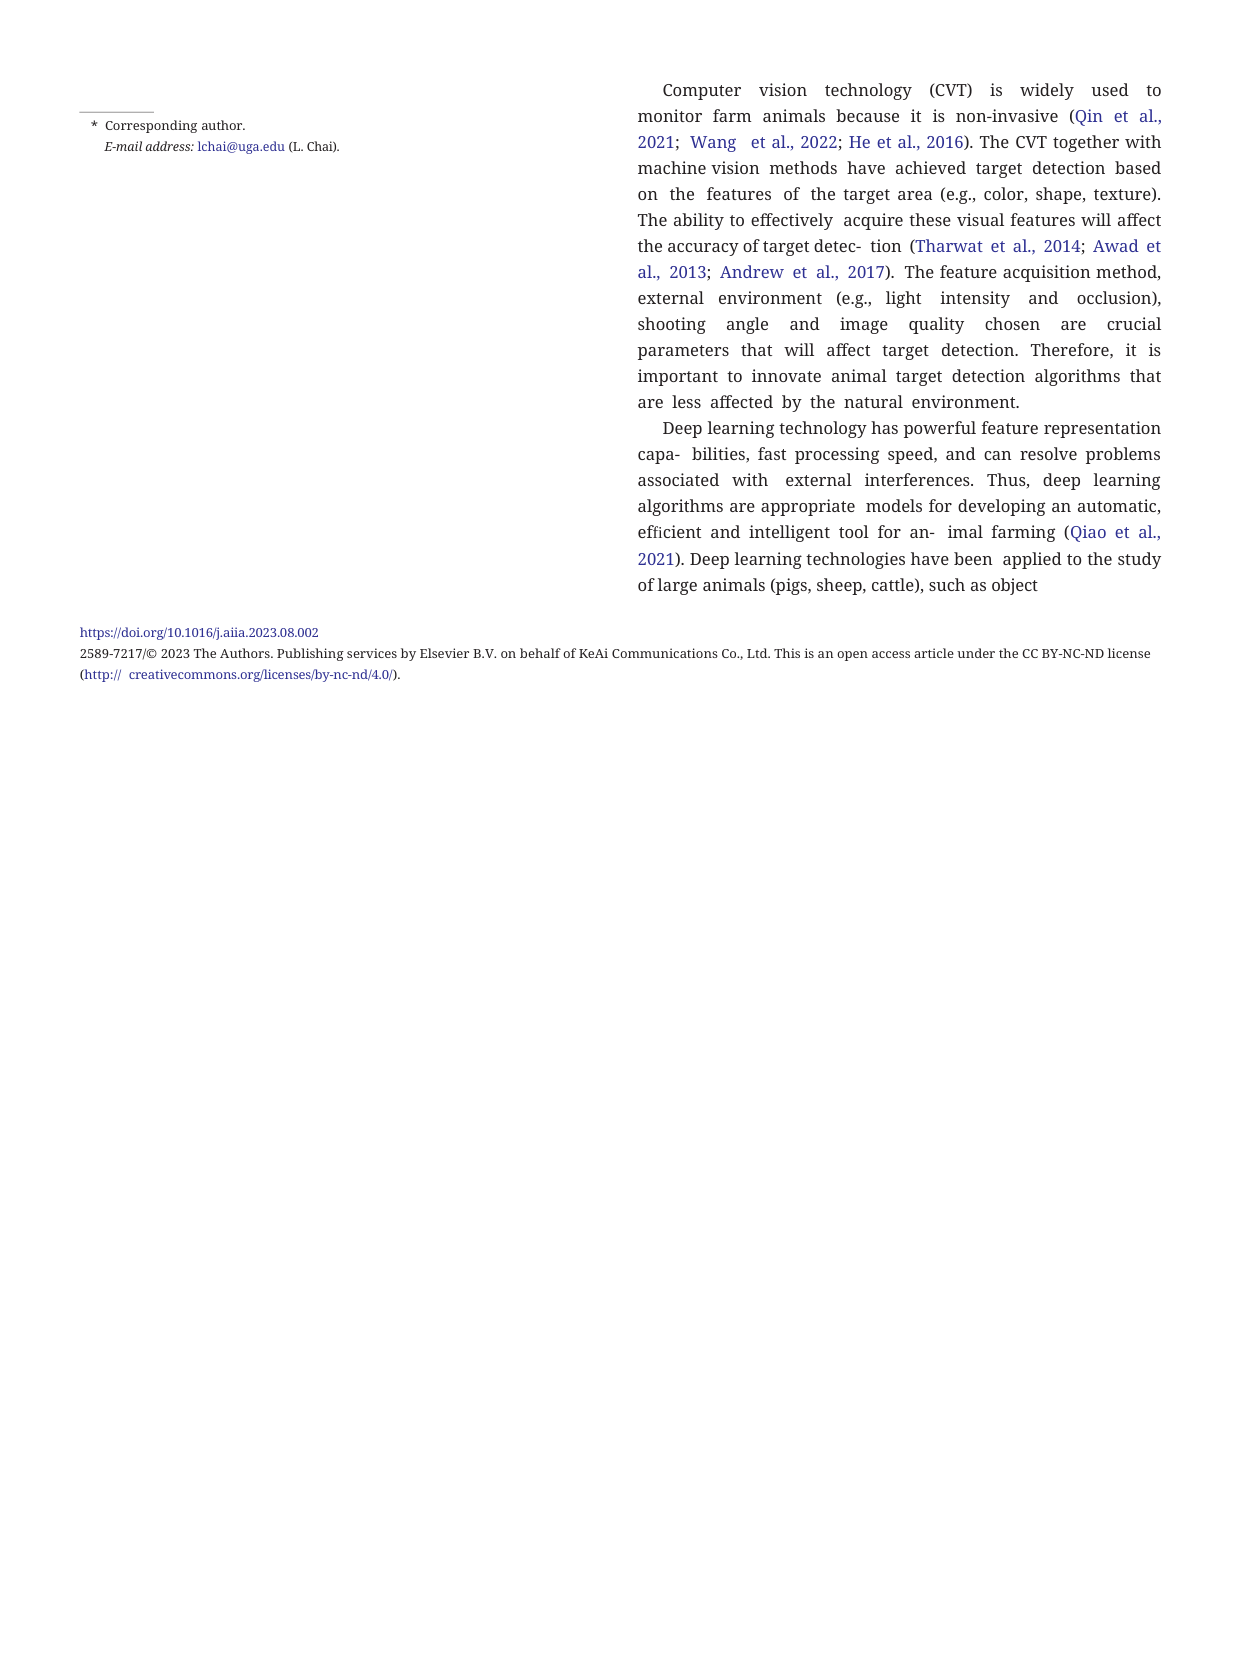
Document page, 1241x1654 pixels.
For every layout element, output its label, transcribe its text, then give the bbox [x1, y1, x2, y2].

text https://doi.org/10.1016/j.aiia.2023.08.002 [79, 624, 1173, 641]
text 2589-7217/© 2023 The Authors. Publishing services by Elsevier B.V. on behalf of KeAi Communications Co., Ltd. This is an open access article under the CC BY-NC-ND license (http:// creativecommons.org/licenses/by-nc-nd/4.0/). [79, 645, 1161, 683]
text E-mail address: lchai@uga.edu (L. Chai). [104, 138, 607, 155]
text * Corresponding author. [91, 99, 607, 134]
text Deep learning technology has powerful feature representation capa- bilities, fast processing speed, and can resolve problems associated with external interferences. Thus, deep learning algorithms are appropriate models for developing an automatic, efficient and intelligent tool for an- imal farming (Qiao et al., 2021). Deep learning technologies have been applied to the study of large animals (pigs, sheep, cattle), such as object [637, 417, 1161, 596]
text Computer vision technology (CVT) is widely used to monitor farm animals because it is non-invasive (Qin et al., 2021; Wang et al., 2022; He et al., 2016). The CVT together with machine vision methods have achieved target detection based on the features of the target area (e.g., color, shape, texture). The ability to effectively acquire these visual features will affect the accuracy of target detec- tion (Tharwat et al., 2014; Awad et al., 2013; Andrew et al., 2017). The feature acquisition method, external environment (e.g., light intensity and occlusion), shooting angle and image quality chosen are crucial parameters that will affect target detection. Therefore, it is important to innovate animal target detection algorithms that are less affected by the natural environment. [637, 78, 1162, 413]
